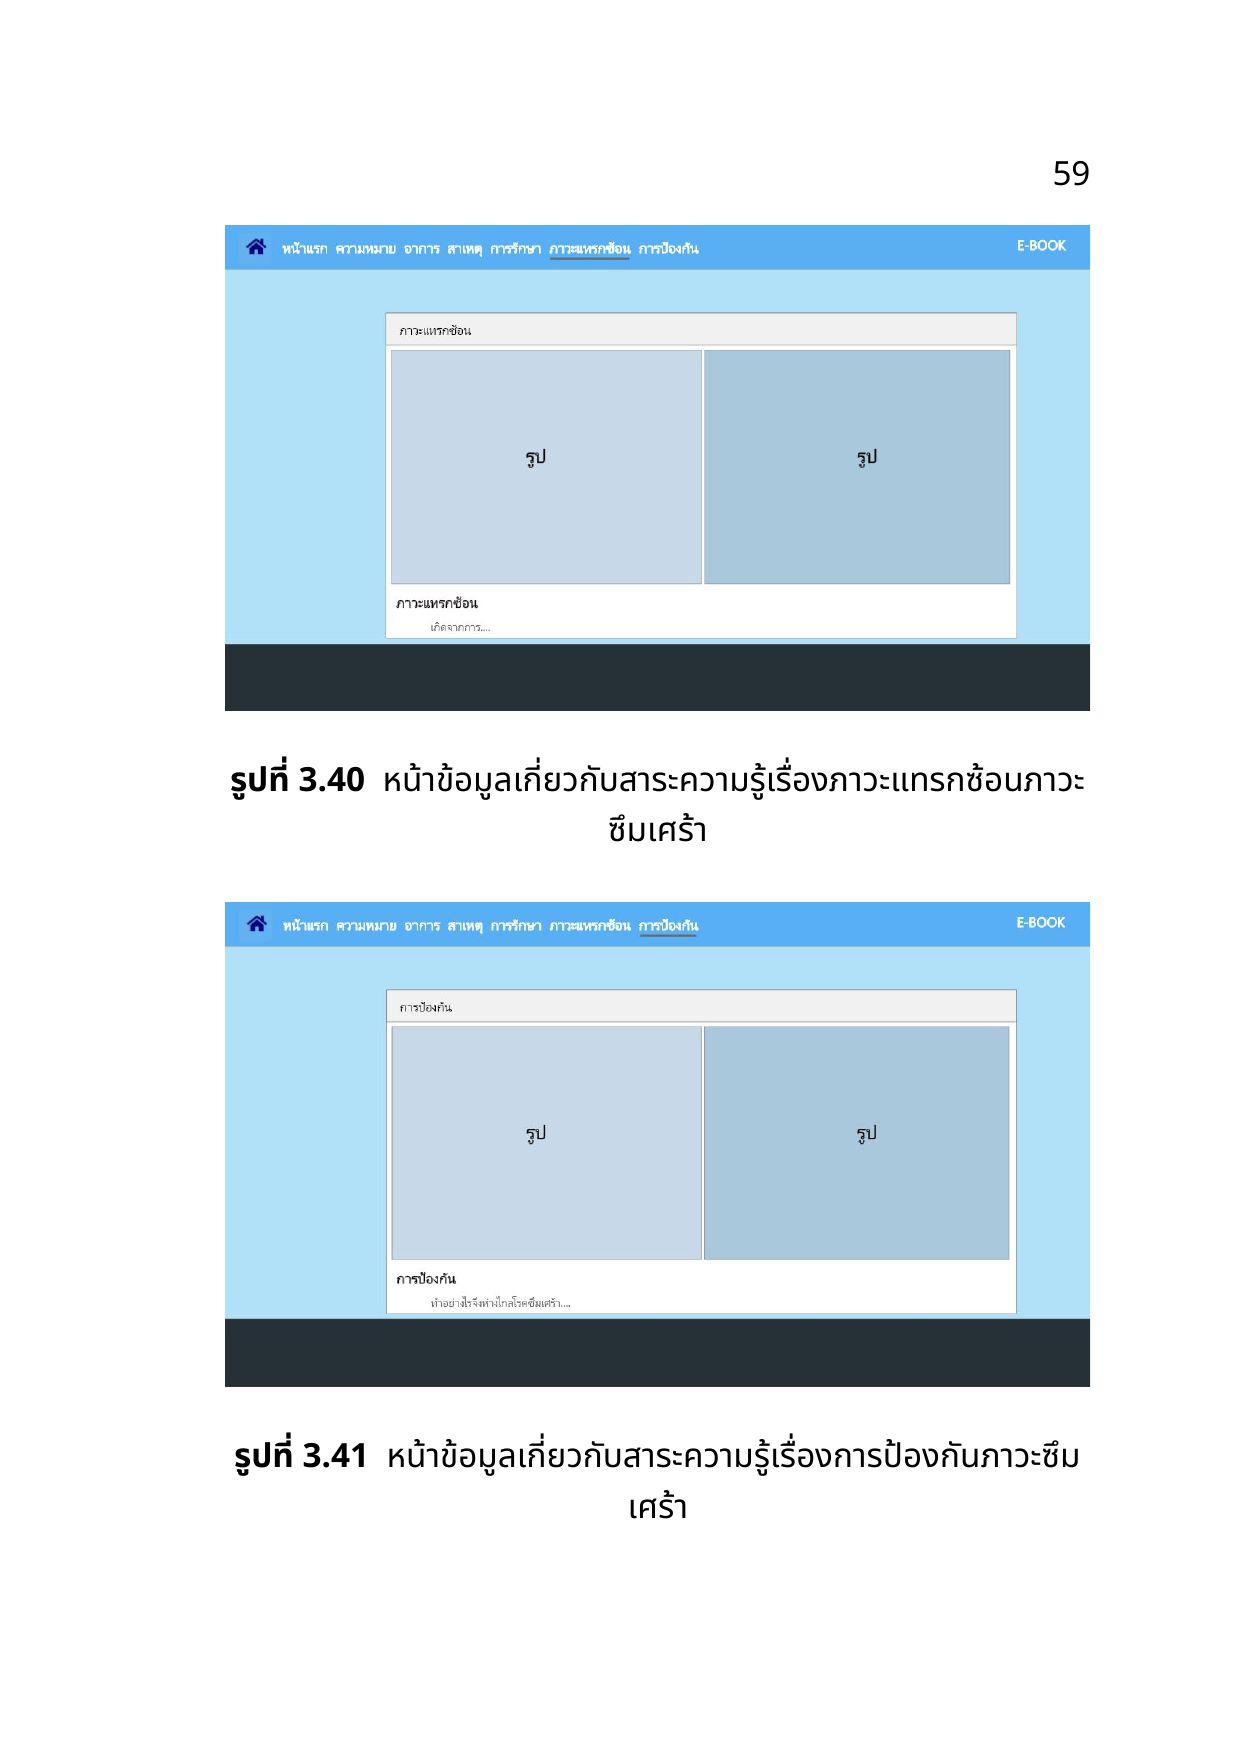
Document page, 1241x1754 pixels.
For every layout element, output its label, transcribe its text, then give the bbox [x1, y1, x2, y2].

picture [225, 225, 1091, 711]
text รูปที่ 3.40 หน้าข้อมูลเกี่ยวกับสาระความรู้เรื่องภาวะแทรกซ้อนภาวะซึมเศร้า [225, 756, 1090, 857]
picture [225, 902, 1091, 1387]
text รูปที่ 3.41 หน้าข้อมูลเกี่ยวกับสาระความรู้เรื่องการป้องกันภาวะซึมเศร้า [225, 1432, 1090, 1533]
